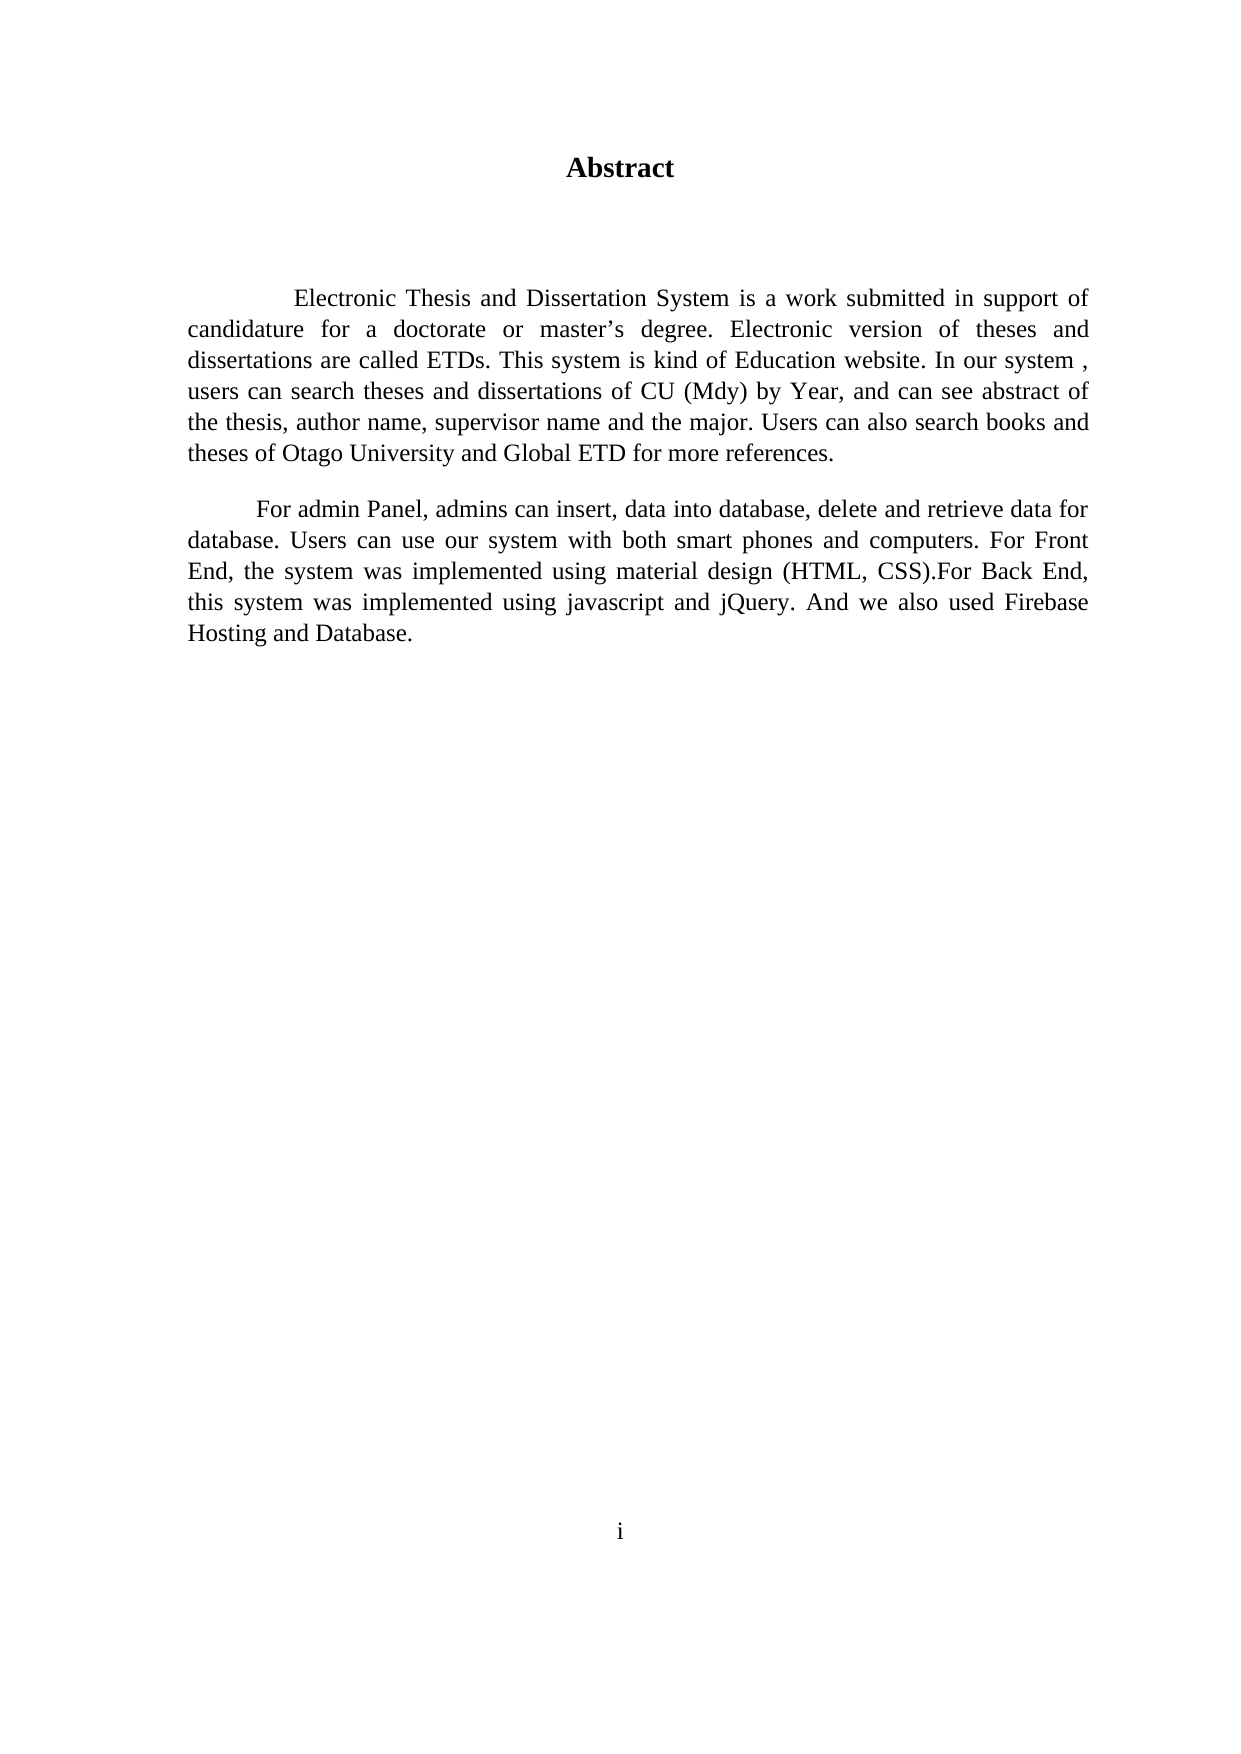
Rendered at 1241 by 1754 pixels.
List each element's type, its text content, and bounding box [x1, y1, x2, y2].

text Abstract [150, 150, 1090, 183]
text For admin Panel, admins can insert, data into database, delete and retrieve data for database. Users can use our system with both smart phones and computers. For Front End, the system was implemented using material design (HTML, CSS).For Back End, this system was implemented using javascript and jQuery. And we also used Firebase Hosting and Database. [187, 494, 1090, 647]
text Electronic Thesis and Dissertation System is a work submitted in support of candidature for a doctorate or master’s degree. Electronic version of theses and dissertations are called ETDs. This system is kind of Education website. In our system , users can search theses and dissertations of CU (Mdy) by Year, and can see abstract of the thesis, author name, supervisor name and the major. Users can also search books and theses of Otago University and Global ETD for more references. [187, 283, 1090, 467]
text i [150, 1516, 1090, 1545]
